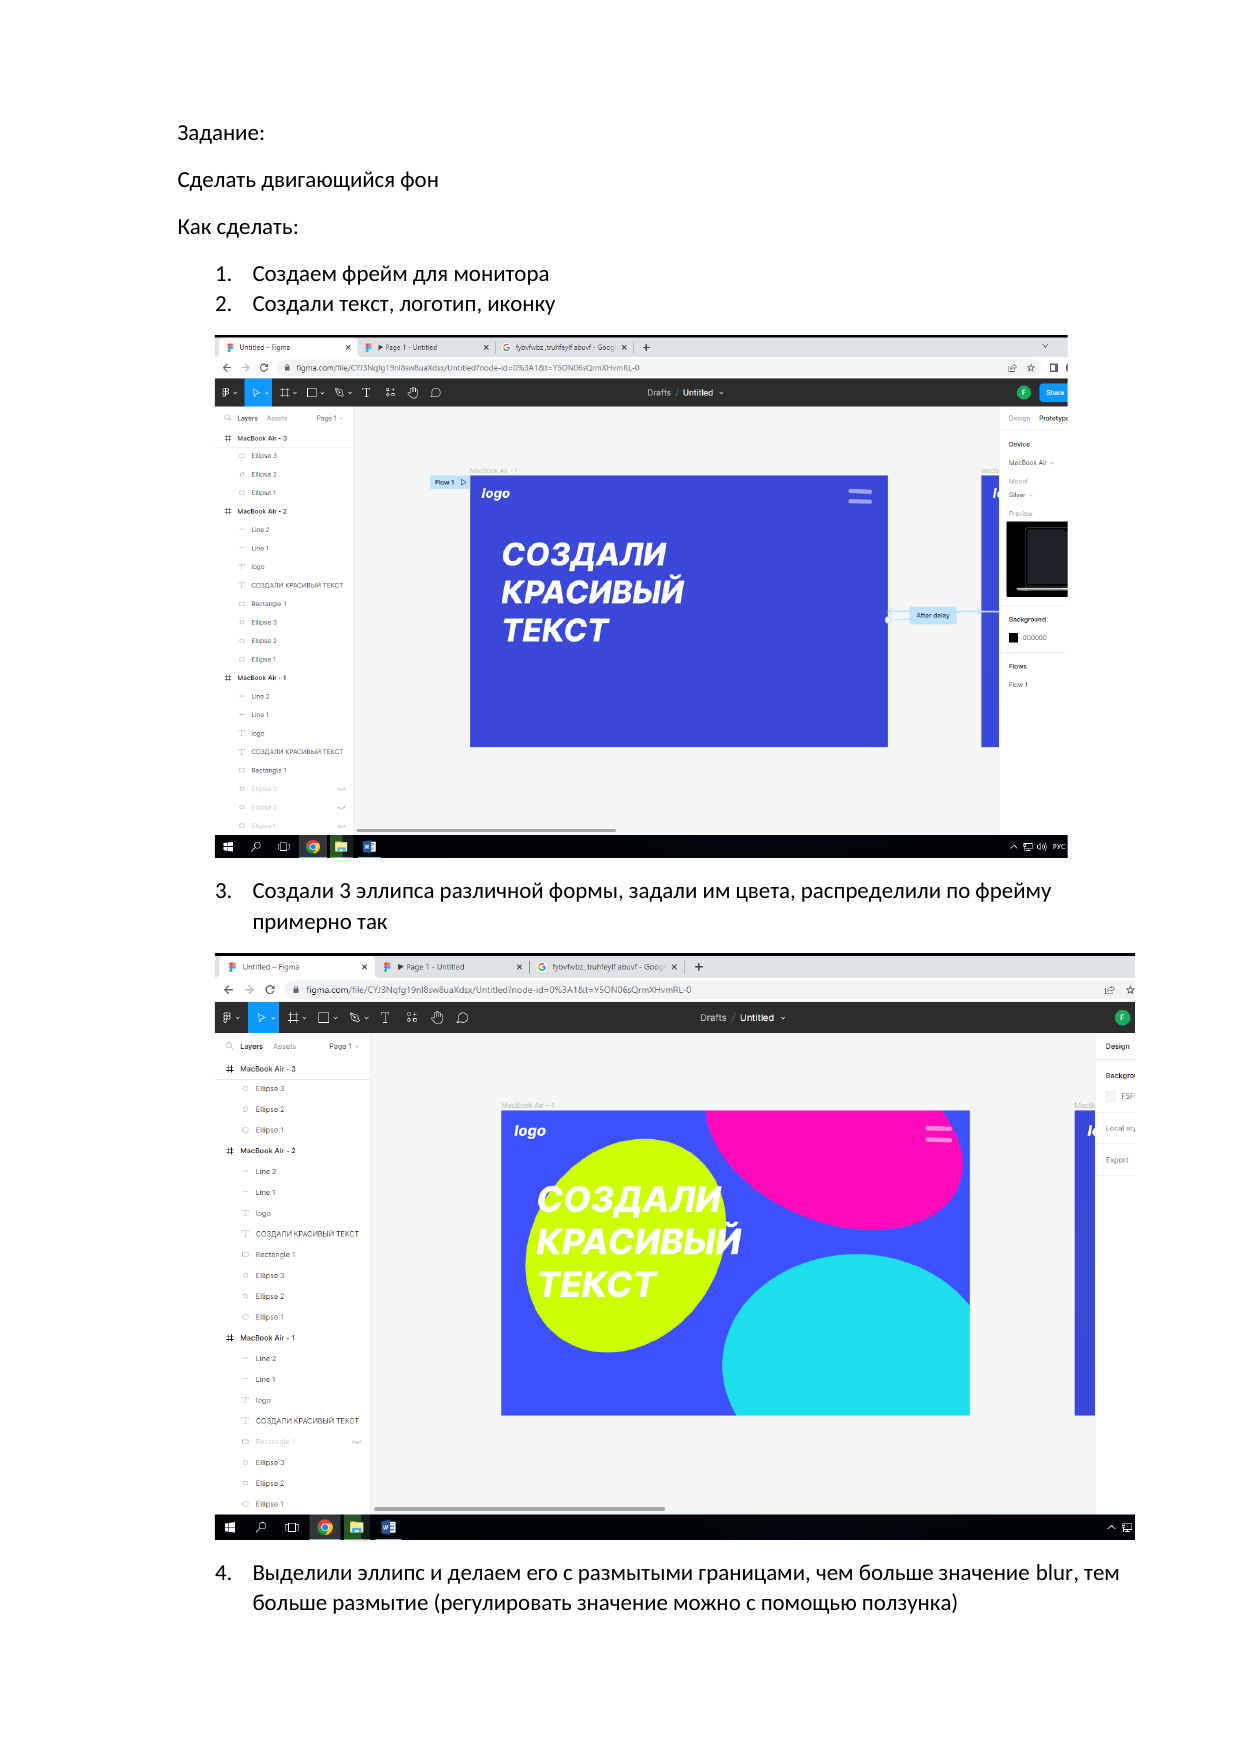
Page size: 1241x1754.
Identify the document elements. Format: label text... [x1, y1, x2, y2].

picture [214, 953, 1135, 1540]
list Создаем фрейм для монитора [215, 259, 1152, 287]
text Как сделать: [177, 212, 1152, 240]
list Создали 3 эллипса различной формы, задали им цвета, распределили по фрейму примерно так [215, 877, 1152, 935]
list Создали текст, логотип, иконку [215, 289, 1152, 317]
text Сделать двигающийся фон [177, 165, 1152, 193]
picture [214, 335, 1068, 858]
text Задание: [177, 118, 1152, 146]
list Выделили эллипс и делаем его с размытыми границами, чем больше значение blur, тем больше размытие (регулировать значение можно с помощью ползунка) [215, 1558, 1152, 1616]
